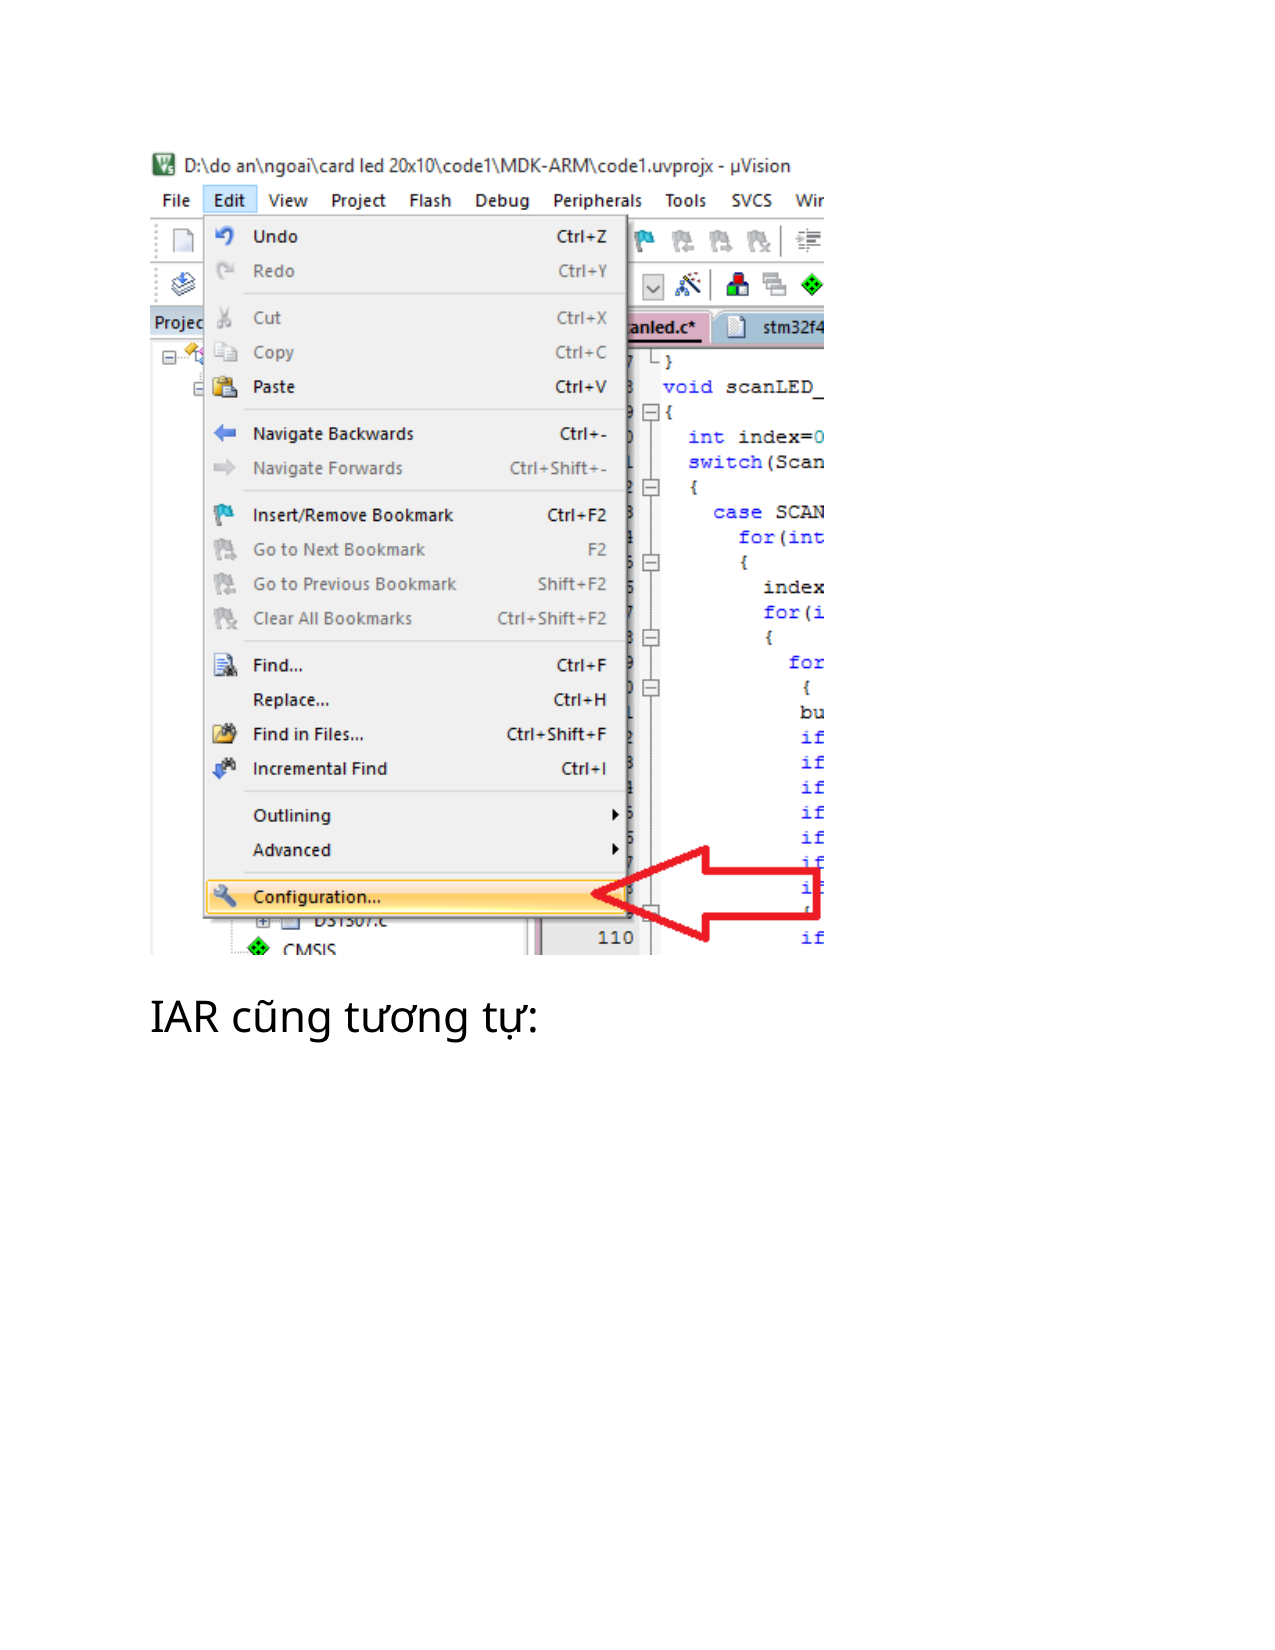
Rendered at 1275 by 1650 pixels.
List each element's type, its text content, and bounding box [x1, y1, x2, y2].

picture [150, 150, 824, 955]
text IAR cũng tương tự: [150, 986, 1125, 1045]
